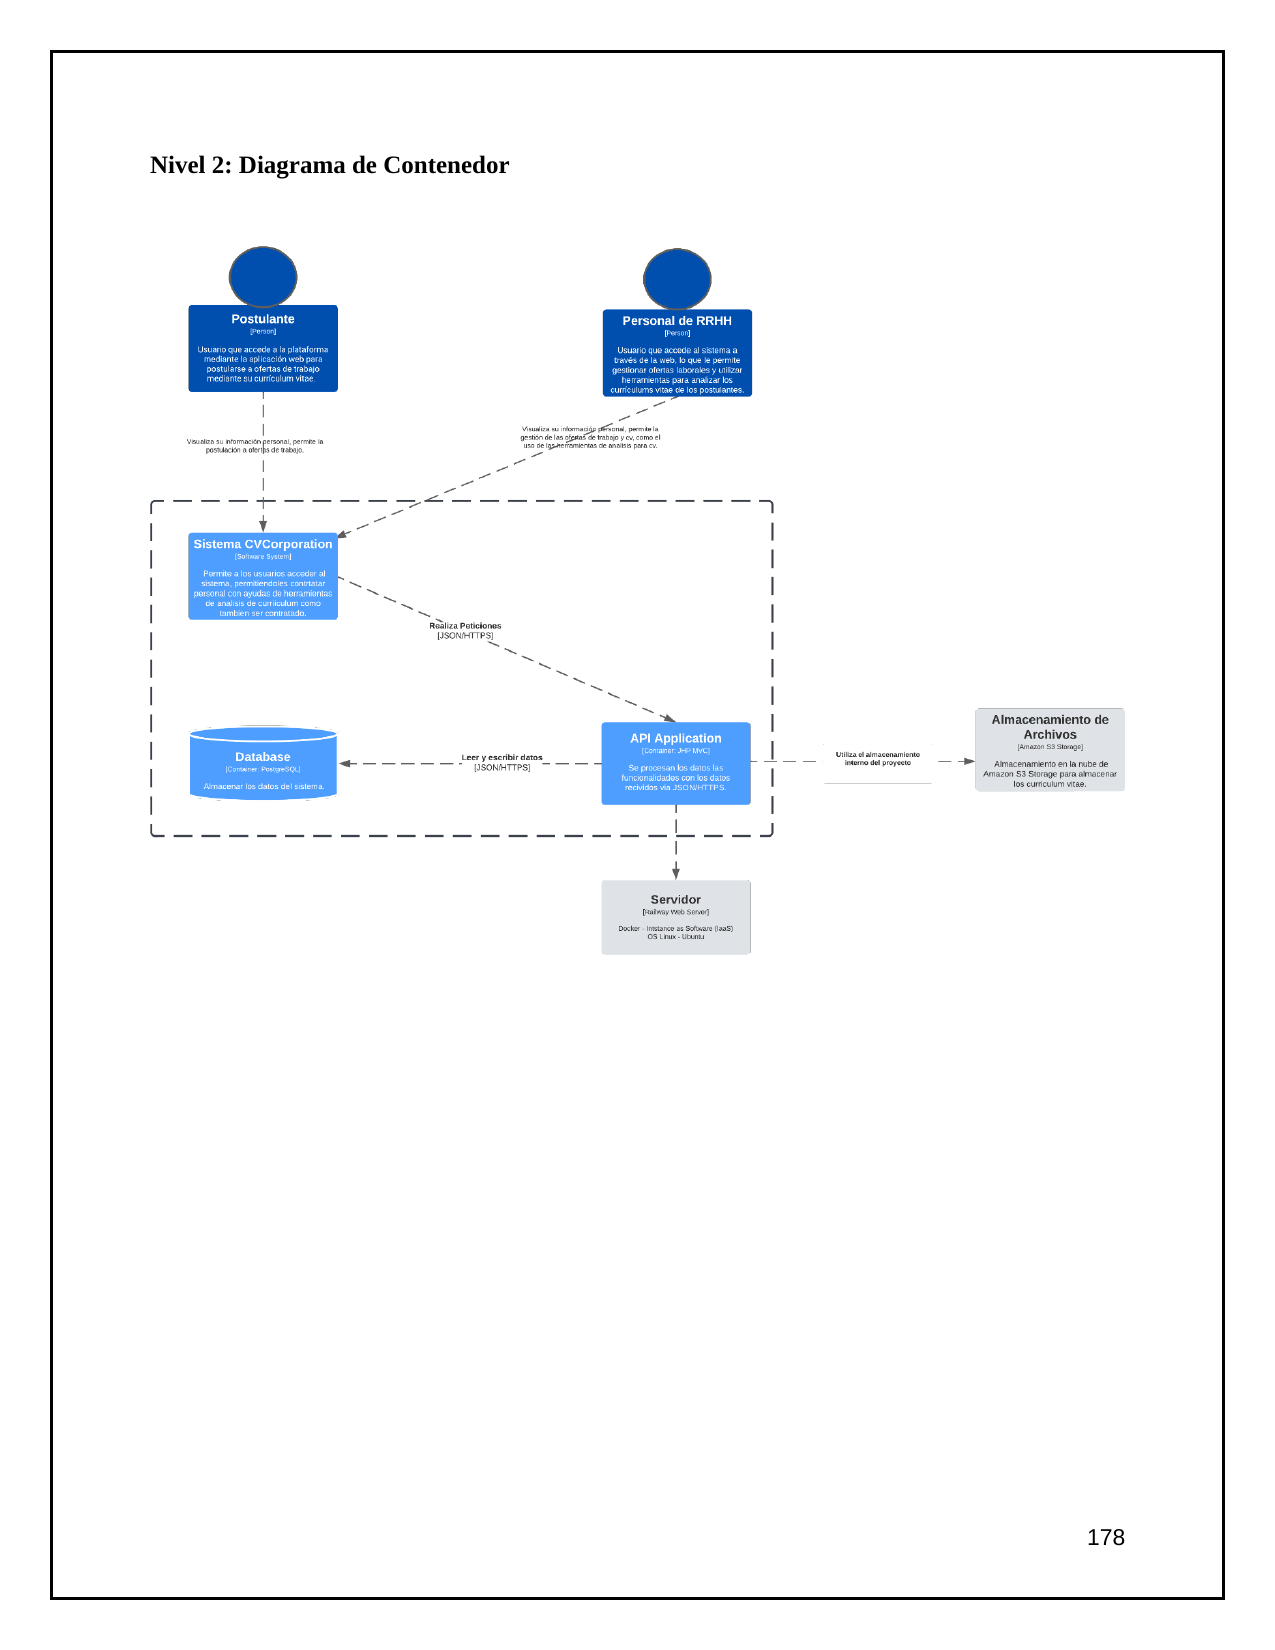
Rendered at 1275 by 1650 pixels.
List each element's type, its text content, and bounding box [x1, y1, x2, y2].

text Nivel 2: Diagrama de Contenedor [150, 150, 1125, 179]
picture [126, 222, 1149, 979]
